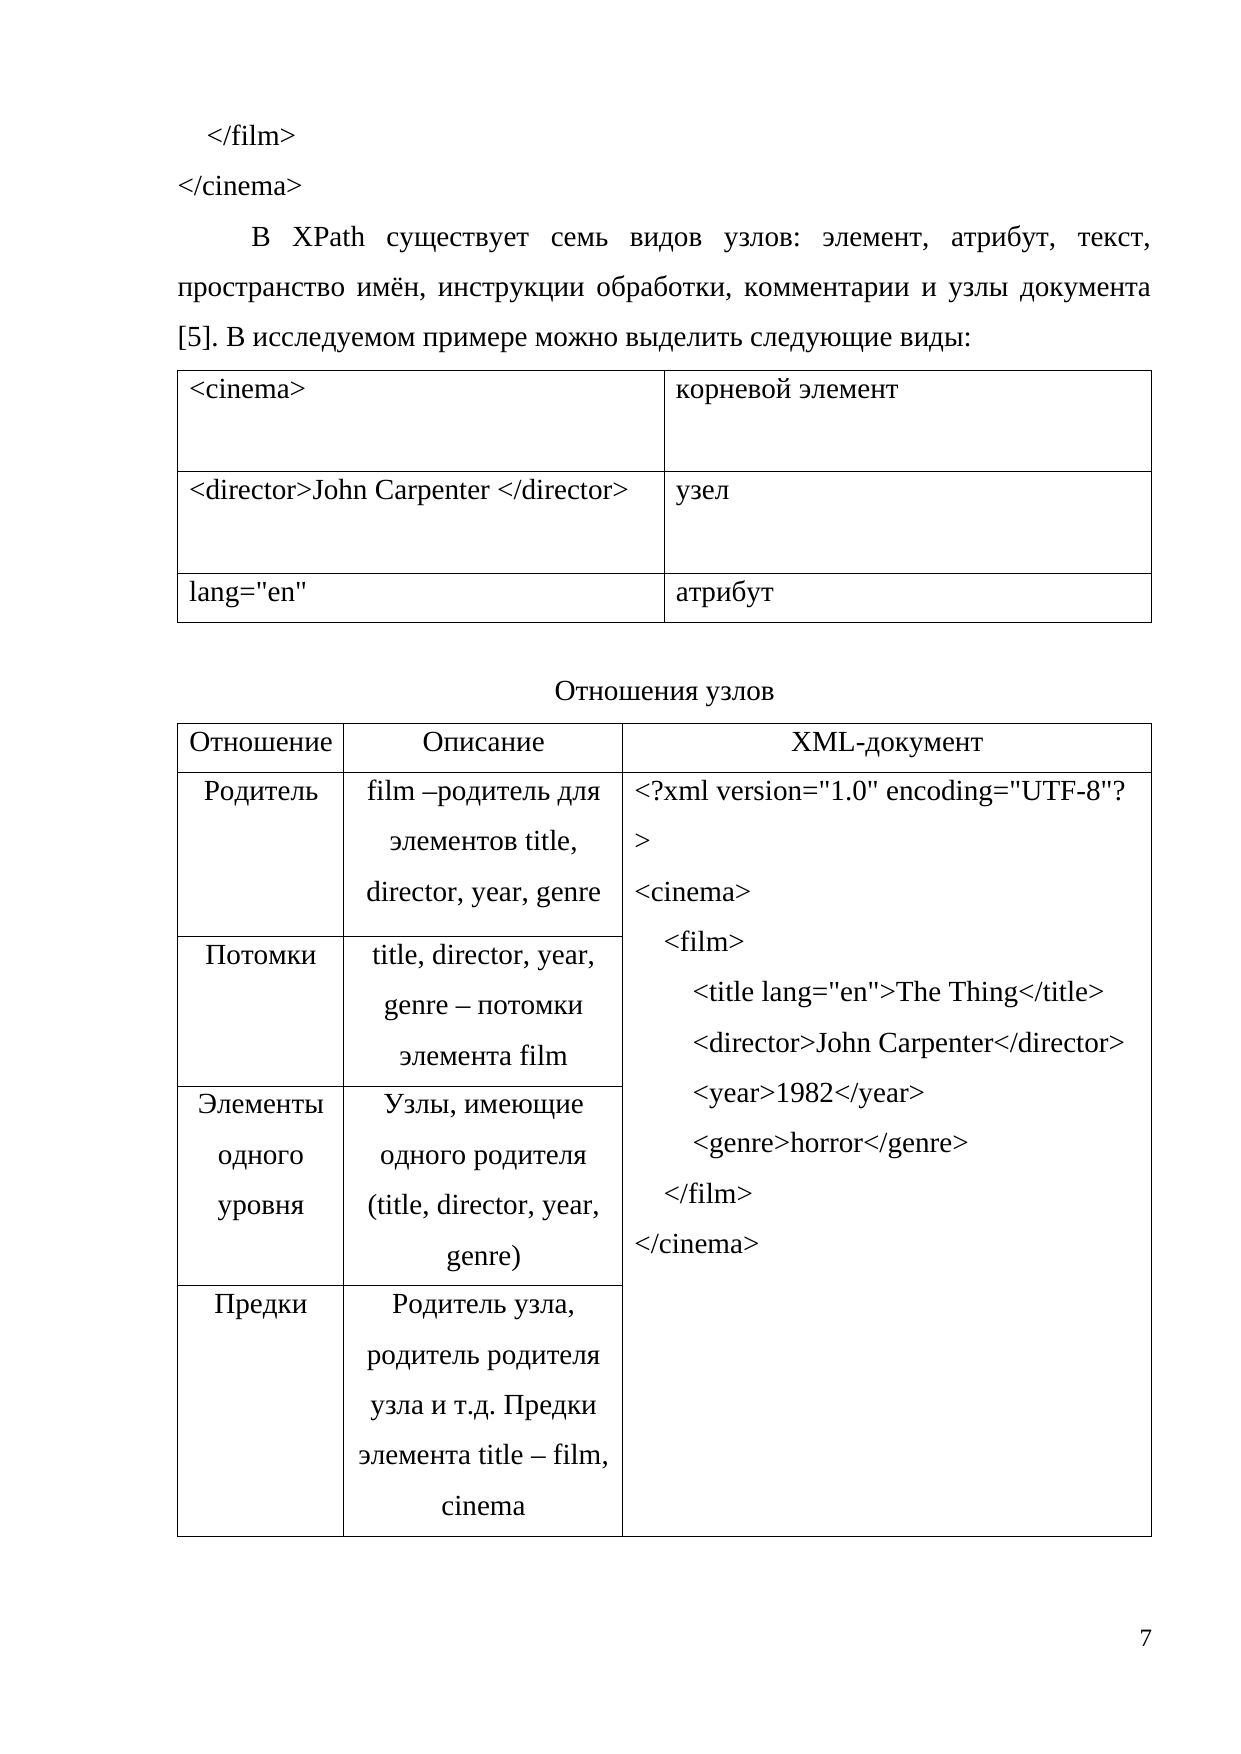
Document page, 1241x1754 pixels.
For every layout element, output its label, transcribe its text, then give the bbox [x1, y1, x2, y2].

table_header Описание [344, 724, 622, 772]
table_cell <?xml version="1.0" encoding="UTF-8"?> <cinema> <film> <title lang="en">The Thing</title> <director>John Carpenter</director> <year>1982</year> <genre>horror</genre> </film> </cinema> [623, 773, 1151, 1536]
table_cell Элементы одного уровня [178, 1087, 343, 1285]
table_cell lang="en" [178, 574, 664, 622]
table_cell атрибут [665, 574, 1151, 622]
text Отношения узлов [177, 673, 1152, 707]
table_header Отношение [178, 724, 343, 772]
table_cell Потомки [178, 937, 343, 1086]
table_cell узел [665, 472, 1151, 573]
table_header <cinema> [178, 371, 664, 471]
table_cell title, director, year, genre – потомки элемента film [344, 937, 622, 1086]
table_cell <director>John Carpenter </director> [178, 472, 664, 573]
table_cell Предки [178, 1286, 343, 1536]
table_cell Узлы, имеющие одного родителя (title, director, year, genre) [344, 1087, 622, 1285]
table_cell Родитель узла, родитель родителя узла и т.д. Предки элемента title – film, cinema [344, 1286, 622, 1536]
table_cell film –родитель для элементов title, director, year, genre [344, 773, 622, 936]
table_header корневой элемент [665, 371, 1151, 471]
table_header XML-документ [623, 724, 1151, 772]
text </cinema> [177, 168, 1152, 202]
text </film> [177, 118, 1152, 152]
table_cell Родитель [178, 773, 343, 936]
text В XPath существует семь видов узлов: элемент, атрибут, текст, пространство имён, инструкции обработки, комментарии и узлы документа [5]. В исследуемом примере можно выделить следующие виды: [177, 219, 1152, 353]
